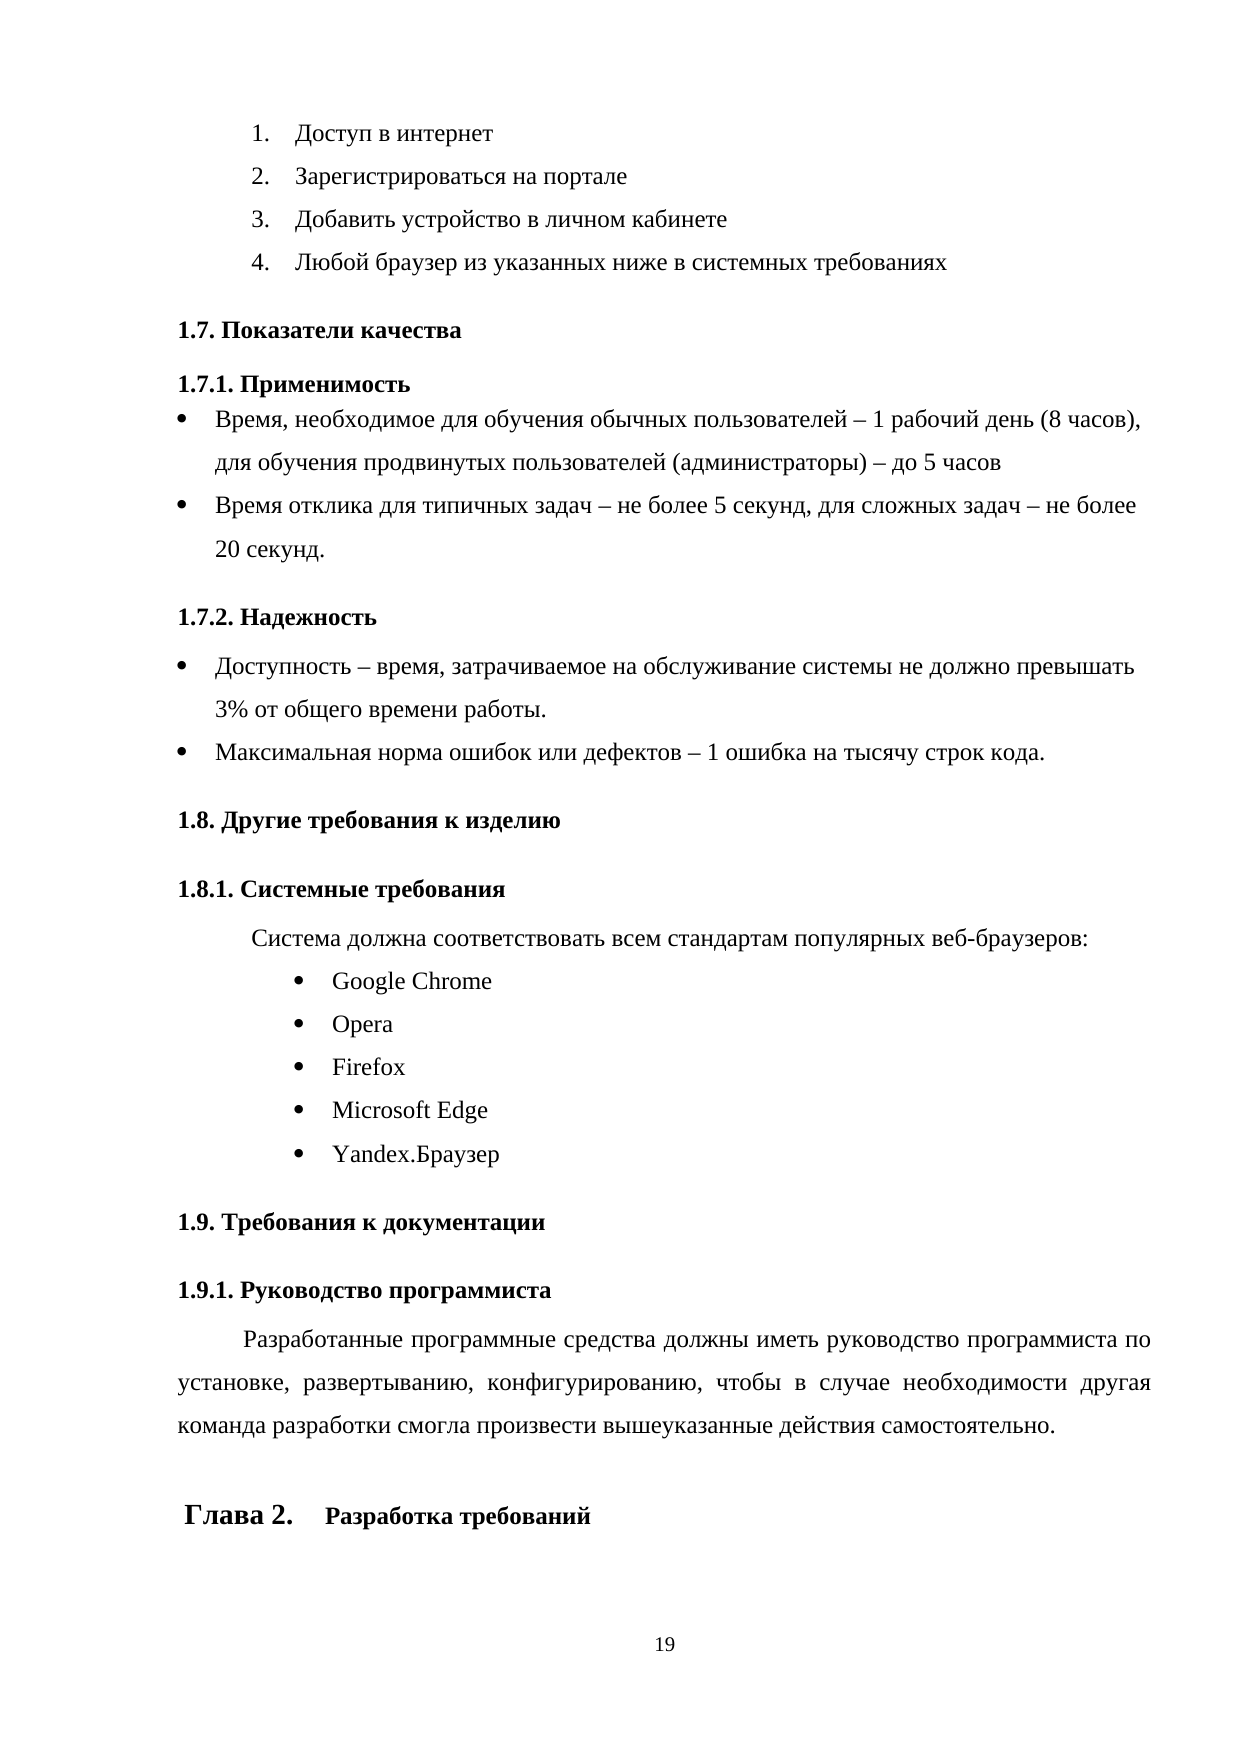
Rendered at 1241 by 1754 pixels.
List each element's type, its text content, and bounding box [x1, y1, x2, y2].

list Максимальная норма ошибок или дефектов – 1 ошибка на тысячу строк кода. [177, 737, 1152, 766]
list Google Chrome [294, 966, 1152, 995]
text 2. Зарегистрироваться на портале [177, 161, 1152, 190]
list Microsoft Edge [294, 1096, 1152, 1124]
subtitle 1.8. Другие требования к изделию [177, 806, 1152, 834]
subtitle 1.9. Требования к документации [177, 1207, 1152, 1236]
list Firefox [294, 1052, 1152, 1081]
subtitle 1.8.1. Системные требования [177, 874, 1152, 902]
text 3. Добавить устройство в личном кабинете [177, 204, 1152, 233]
subtitle Разработка требований [184, 1497, 1152, 1530]
text Разработанные программные средства должны иметь руководство программиста по установке, развертыванию, конфигурированию, чтобы в случае необходимости другая команда разработки смогла произвести вышеуказанные действия самостоятельно. [177, 1324, 1152, 1439]
list Время отклика для типичных задач – не более 5 секунд, для сложных задач – не более 20 секунд. [177, 491, 1152, 562]
list Время, необходимое для обучения обычных пользователей – 1 рабочий день (8 часов), для обучения продвинутых пользователей (администраторы) – до 5 часов [177, 404, 1152, 476]
subtitle 1.9.1. Руководство программиста [177, 1275, 1152, 1304]
list Доступность – время, затрачиваемое на обслуживание системы не должно превышать 3% от общего времени работы. [177, 651, 1152, 723]
text 4. Любой браузер из указанных ниже в системных требованиях [177, 247, 1152, 276]
text 1. Доступ в интернет [177, 118, 1152, 147]
subtitle 1.7.2. Надежность [177, 602, 1152, 631]
list Opera [294, 1009, 1152, 1038]
subtitle 1.7. Показатели качества [177, 316, 1152, 344]
text Система должна соответствовать всем стандартам популярных веб-браузеров: [177, 923, 1152, 952]
subtitle 1.7.1. Применимость [177, 369, 1152, 398]
list Yandex.Браузер [294, 1139, 1152, 1167]
